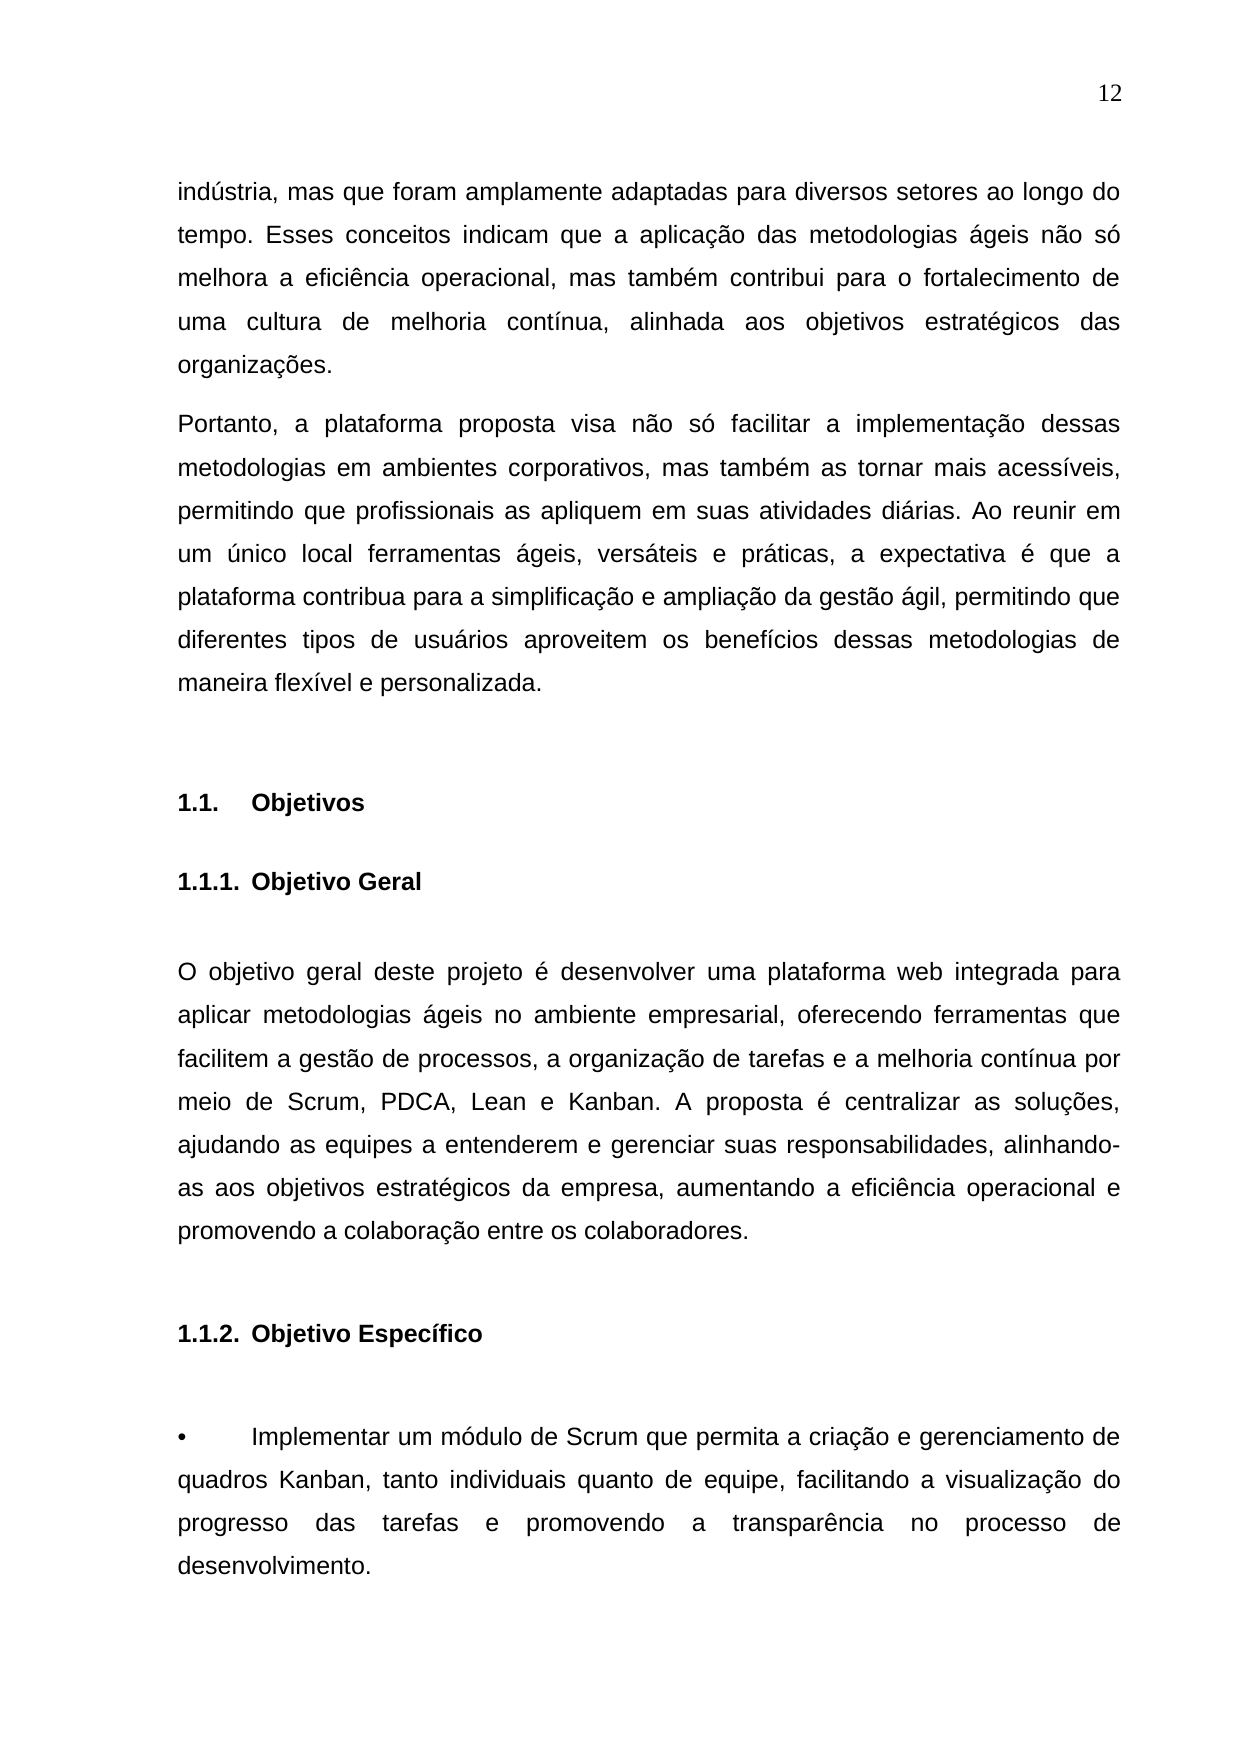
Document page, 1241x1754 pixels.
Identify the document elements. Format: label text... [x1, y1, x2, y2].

list Objetivo Específico [177, 1319, 1122, 1348]
subtitle Objetivos [177, 788, 1122, 817]
text • Implementar um módulo de Scrum que permita a criação e gerenciamento de quadros Kanban, tanto individuais quanto de equipe, facilitando a visualização do progresso das tarefas e promovendo a transparência no processo de desenvolvimento. [177, 1422, 1122, 1580]
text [177, 177, 1122, 378]
text O objetivo geral deste projeto é desenvolver uma plataforma web integrada para aplicar metodologias ágeis no ambiente empresarial, oferecendo ferramentas que facilitem a gestão de processos, a organização de tarefas e a melhoria contínua por meio de Scrum, PDCA, Lean e Kanban. A proposta é centralizar as soluções, ajudando as equipes a entenderem e gerenciar suas responsabilidades, alinhando-as aos objetivos estratégicos da empresa, aumentando a eficiência operacional e promovendo a colaboração entre os colaboradores. [177, 957, 1122, 1245]
list Objetivo Geral [177, 867, 1122, 895]
text Portanto, a plataforma proposta visa não só facilitar a implementação dessas metodologias em ambientes corporativos, mas também as tornar mais acessíveis, permitindo que profissionais as apliquem em suas atividades diárias. Ao reunir em um único local ferramentas ágeis, versáteis e práticas, a expectativa é que a plataforma contribua para a simplificação e ampliação da gestão ágil, permitindo que diferentes tipos de usuários aproveitem os benefícios dessas metodologias de maneira flexível e personalizada. [177, 409, 1122, 697]
